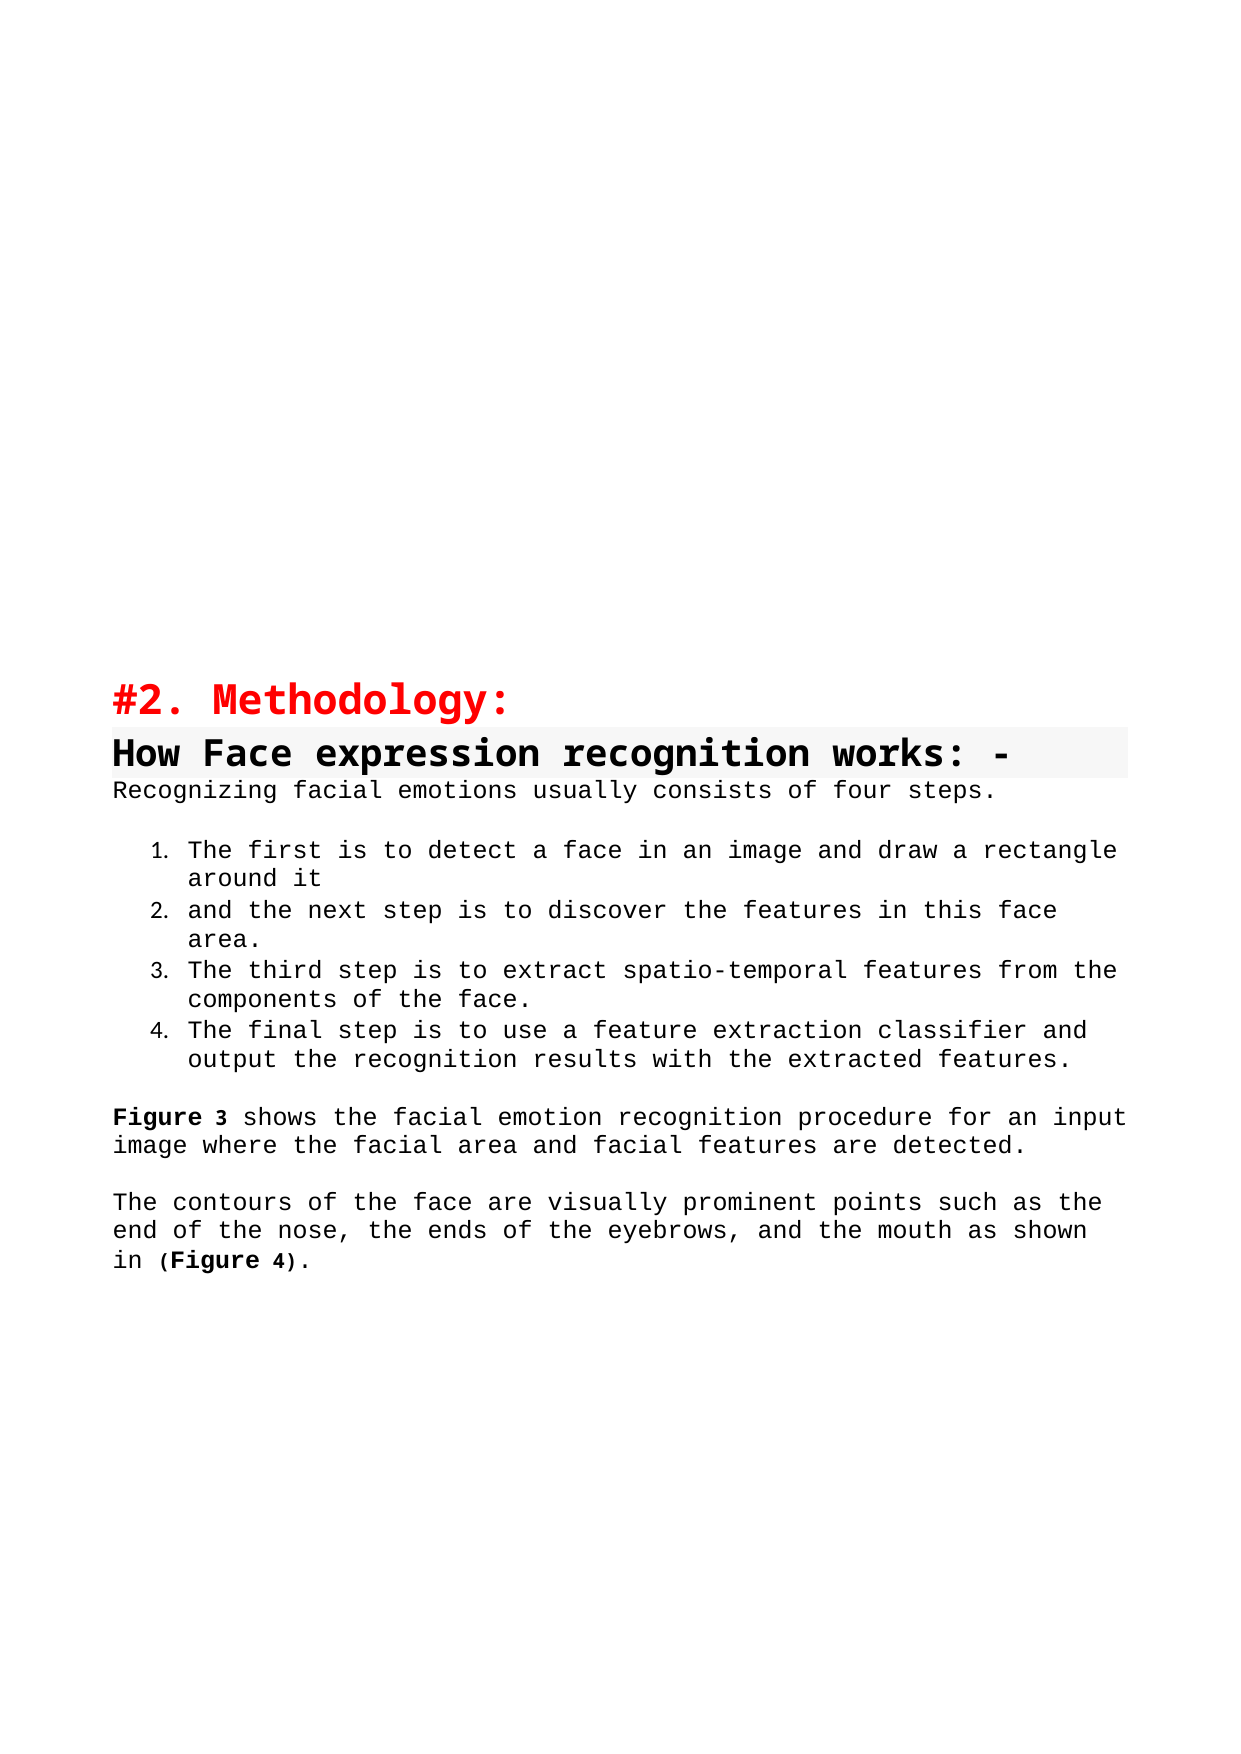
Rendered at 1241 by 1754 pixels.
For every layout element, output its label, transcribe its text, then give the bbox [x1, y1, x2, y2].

text Recognizing facial emotions usually consists of four steps. [112, 778, 1128, 806]
text Figure 3 shows the facial emotion recognition procedure for an input image where the facial area and facial features are detected. [112, 1103, 1128, 1161]
list The final step is to use a feature extraction classifier and output the recognition results with the extracted features. [150, 1014, 1128, 1075]
text How Face expression recognition works: - [112, 727, 1128, 778]
list The third step is to extract spatio-temporal features from the components of the face. [150, 954, 1128, 1014]
text #2. Methodology: [112, 670, 1128, 727]
text The contours of the face are visually prominent points such as the end of the nose, the ends of the eyebrows, and the mouth as shown in (Figure 4). [112, 1189, 1128, 1276]
list The first is to detect a face in an image and draw a rectangle around it [150, 834, 1128, 894]
list and the next step is to discover the features in this face area. [150, 894, 1128, 954]
